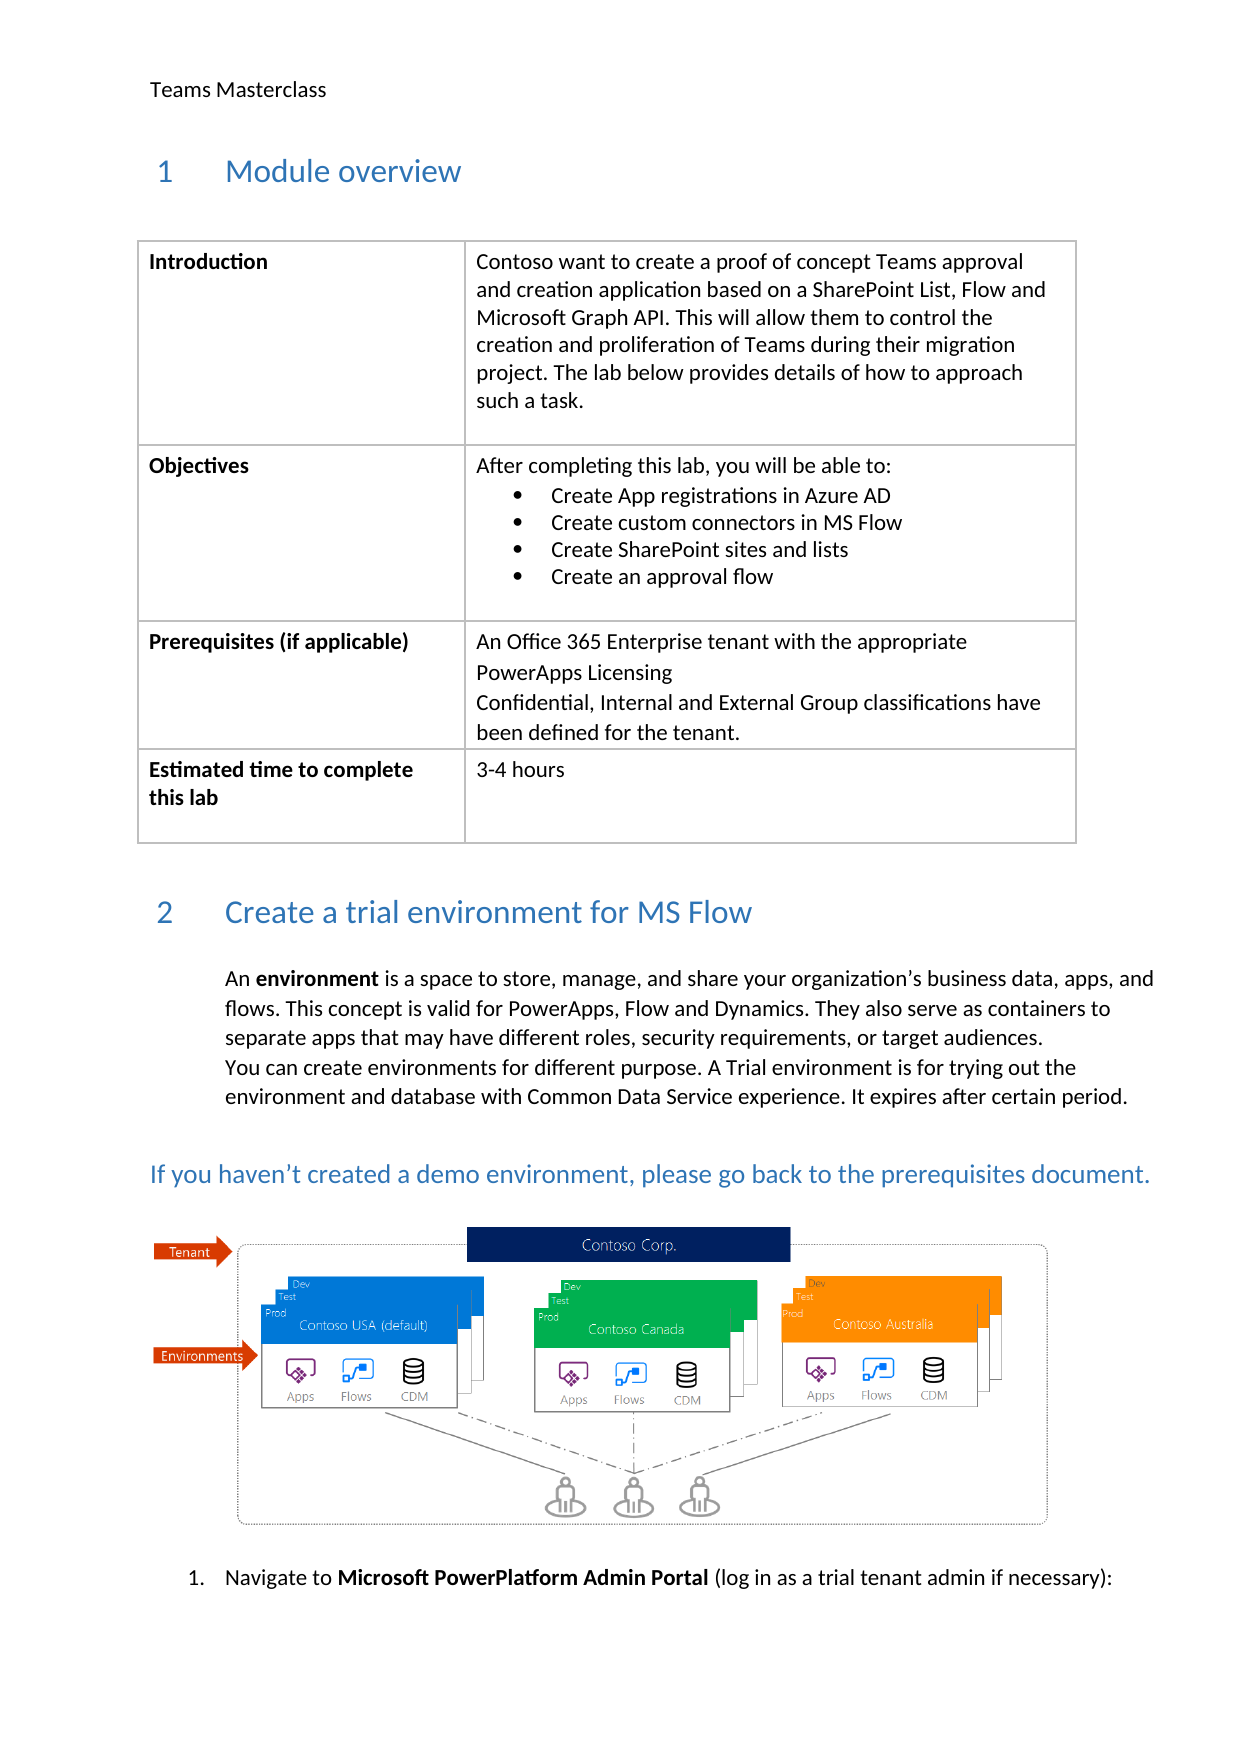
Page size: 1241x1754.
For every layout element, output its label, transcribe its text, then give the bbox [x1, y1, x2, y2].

list An environment is a space to store, manage, and share your organization’s business data, apps, and flows. This concept is valid for PowerApps, Flow and Dynamics. They also serve as containers to separate apps that may have different roles, security requirements, or target audiences. [225, 964, 1187, 1051]
list You can create environments for different purpose. A Trial environment is for trying out the environment and database with Common Data Service experience. It expires after certain period. [225, 1053, 1187, 1110]
table_header Contoso want to create a proof of concept Teams approval and creation application based on a SharePoint List, Flow and Microsoft Graph API. This will allow them to control the creation and proliferation of Teams during their migration project. The lab below provides details of how to approach such a task. [466, 242, 1075, 444]
table_header Introduction [139, 242, 464, 444]
subtitle Create a trial environment for MS Flow [156, 891, 1187, 932]
table_cell Prerequisites (if applicable) [139, 622, 464, 748]
table_cell After completing this lab, you will be able to: Create App registrations in Azure AD Create custom connectors in MS Flow Create SharePoint sites and lists Create an approval flow [466, 446, 1075, 620]
table_cell Estimated time to complete this lab [139, 750, 464, 842]
subtitle If you haven’t created a demo environment, please go back to the prerequisites document. [150, 1157, 1187, 1190]
picture [150, 1222, 1054, 1533]
table_cell An Office 365 Enterprise tenant with the appropriate PowerApps Licensing Confidential, Internal and External Group classifications have been defined for the tenant. [466, 622, 1075, 748]
subtitle Module overview [156, 150, 1187, 191]
list Navigate to Microsoft PowerPlatform Admin Portal (log in as a trial tenant admin if necessary): [187, 1563, 1187, 1591]
table_cell 3-4 hours [466, 750, 1075, 842]
table_cell Objectives [139, 446, 464, 620]
